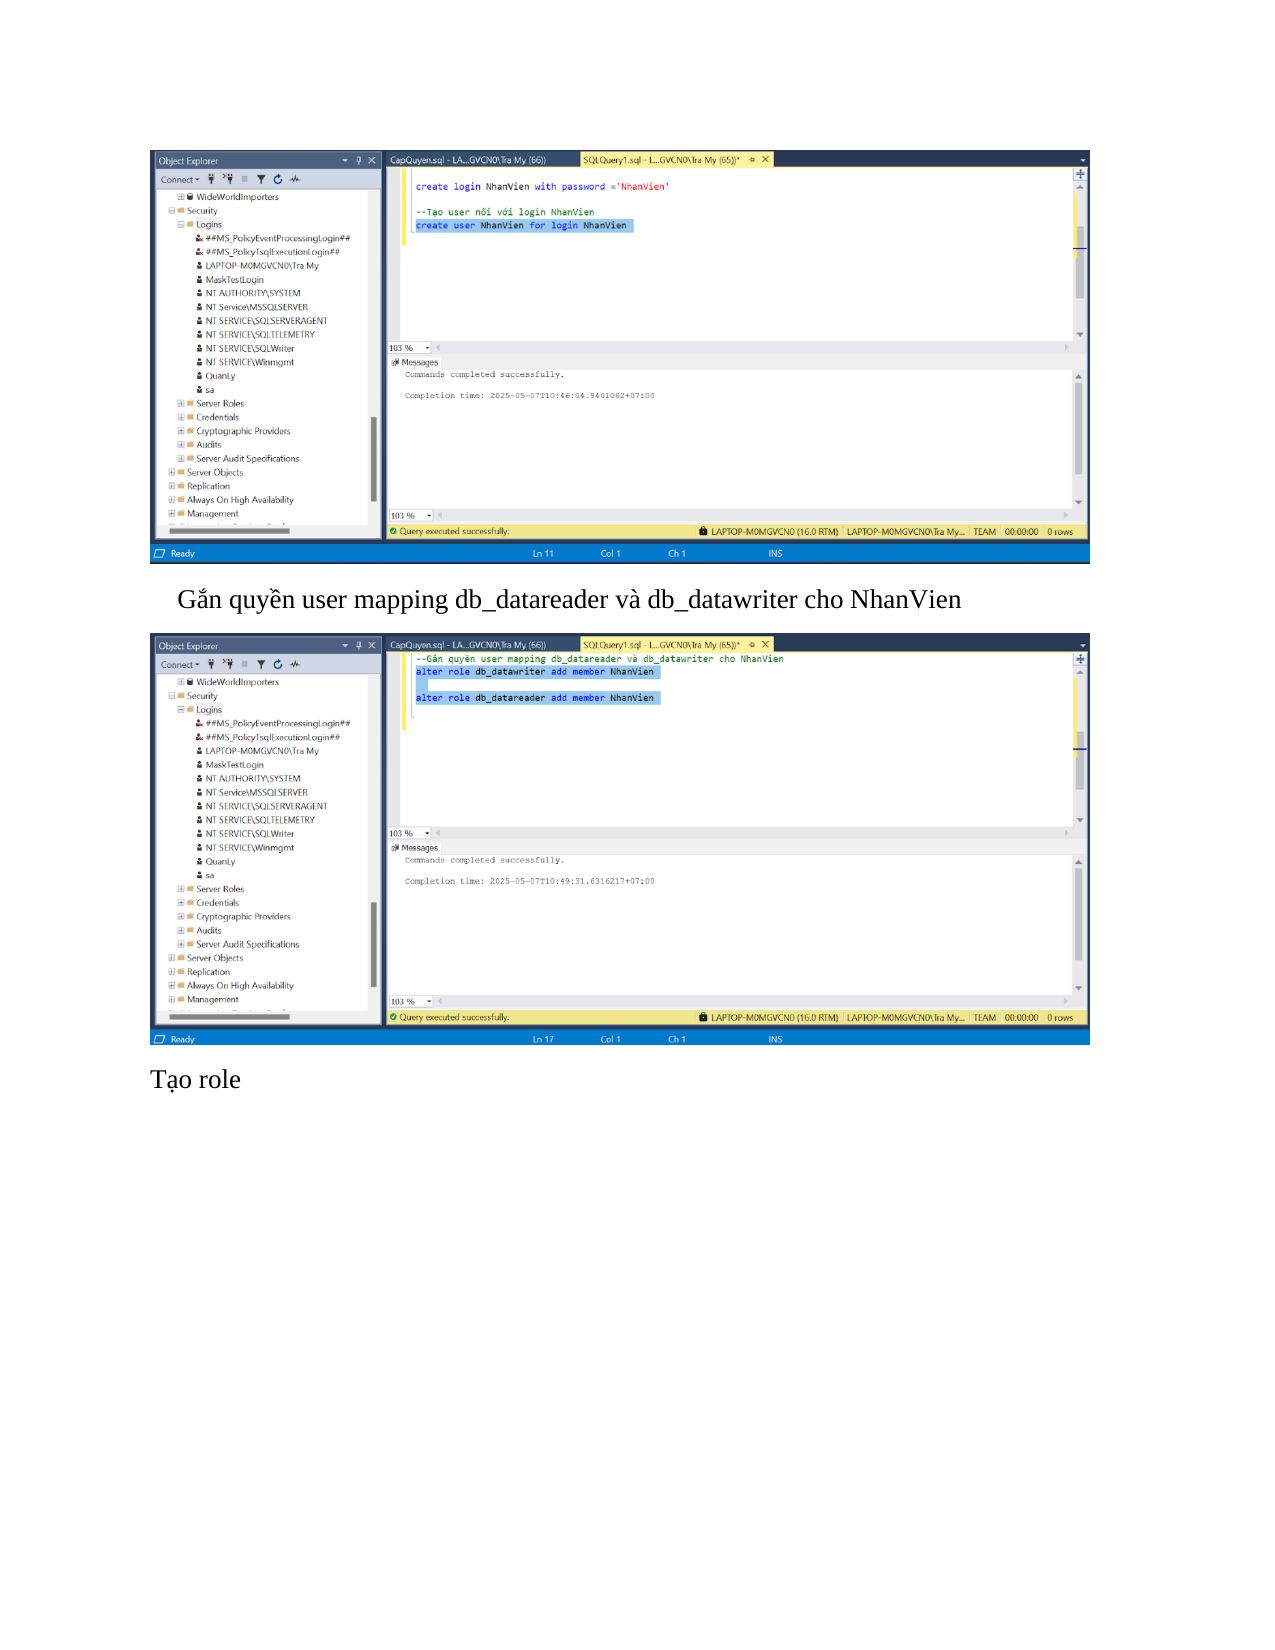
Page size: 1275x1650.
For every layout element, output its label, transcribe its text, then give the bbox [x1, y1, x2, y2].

text Gắn quyền user mapping db_datareader và db_datawriter cho NhanVien [150, 583, 1125, 614]
text Tạo role [150, 1063, 1125, 1094]
picture [150, 150, 1090, 564]
picture [150, 633, 1090, 1045]
